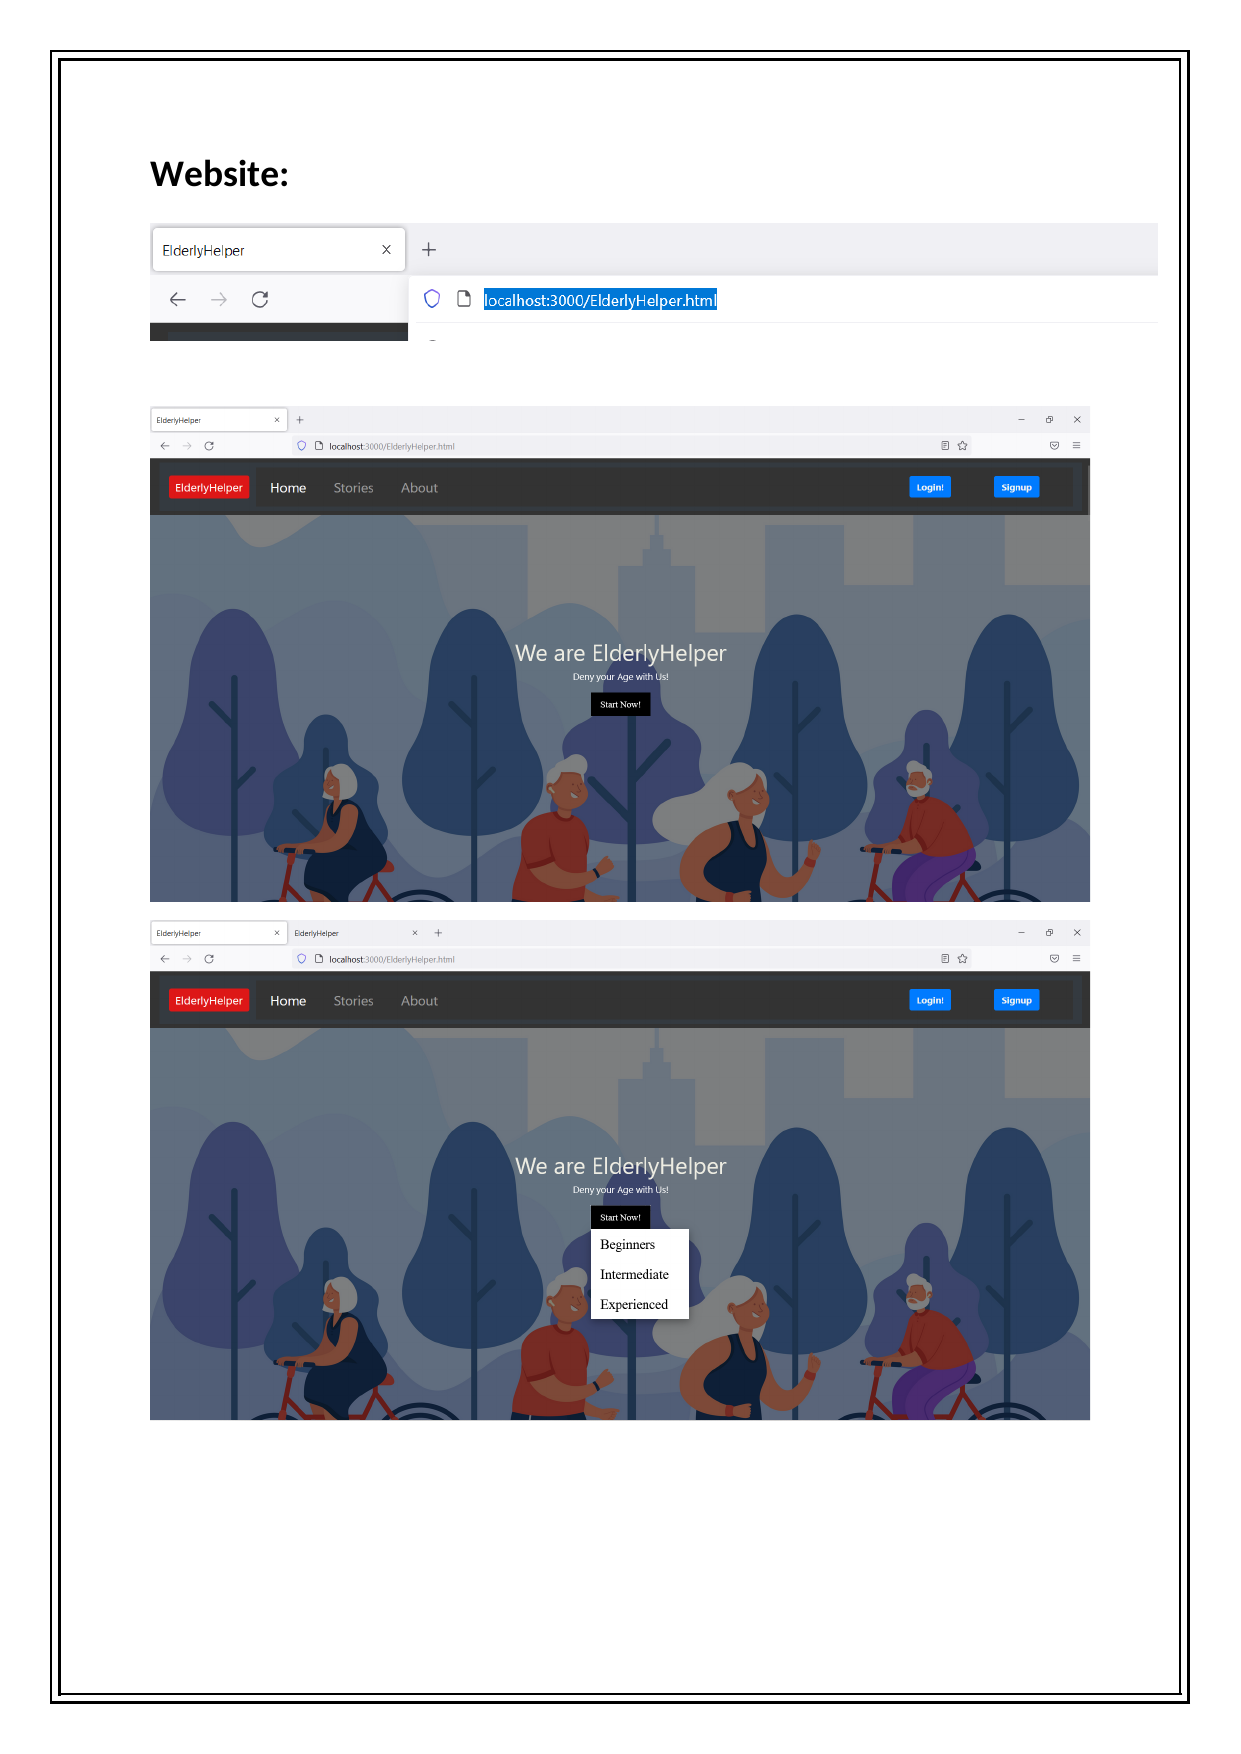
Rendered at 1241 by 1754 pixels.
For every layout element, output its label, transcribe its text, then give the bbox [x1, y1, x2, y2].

picture [150, 222, 1158, 341]
text Website: [150, 150, 1090, 196]
picture [150, 920, 1091, 1421]
picture [150, 406, 1091, 902]
